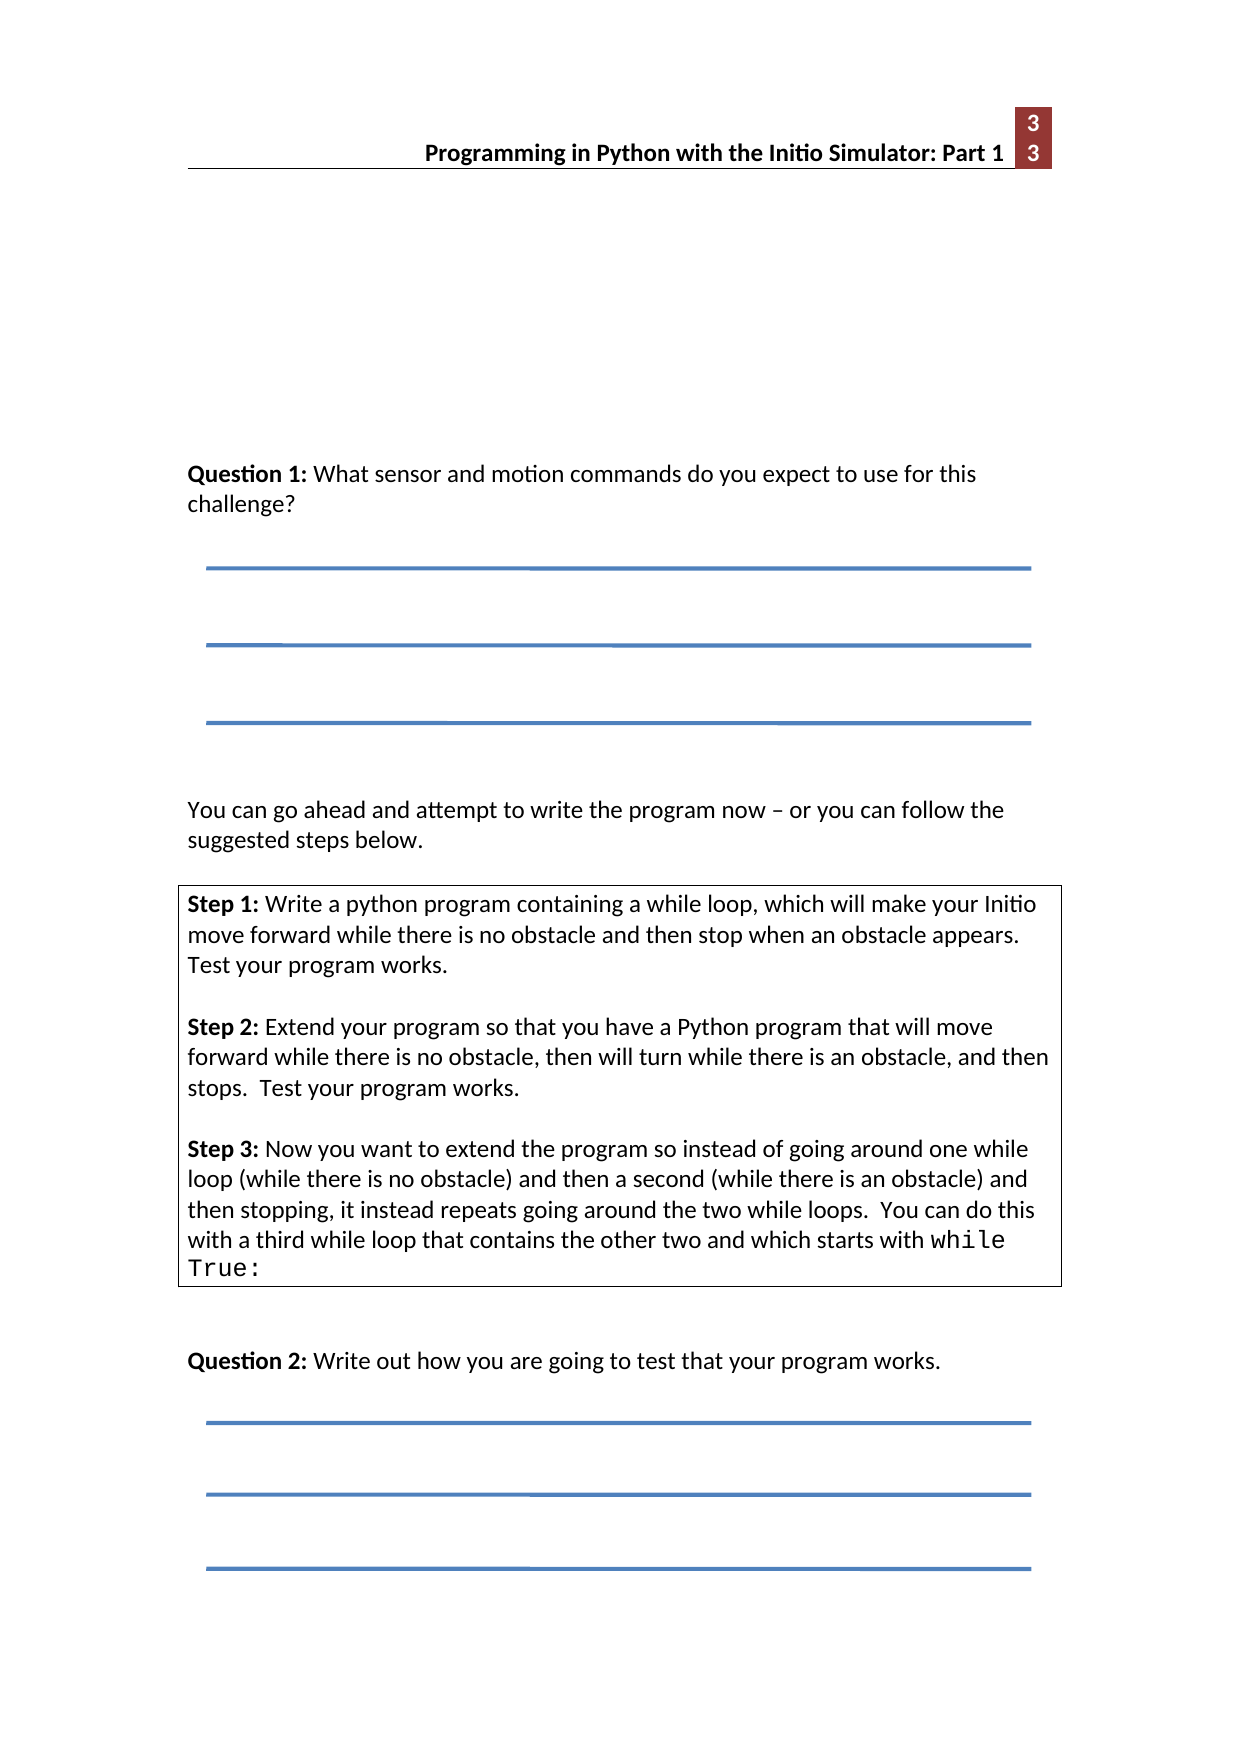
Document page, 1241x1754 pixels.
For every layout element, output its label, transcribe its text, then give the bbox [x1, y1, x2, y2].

text Step 1: Write a python program containing a while loop, which will make your Initio move forward while there is no obstacle and then stop when an obstacle appears. Test your program works. [179, 886, 1061, 980]
text Step 2: Extend your program so that you have a Python program that will move forward while there is no obstacle, then will turn while there is an obstacle, and then stops. Test your program works. [187, 1011, 1053, 1102]
text Question 1: What sensor and motion commands do you expect to use for this challenge? [187, 458, 1053, 519]
text Question 2: Write out how you are going to test that your program works. [187, 1345, 1053, 1376]
text You can go ahead and attempt to write the program now – or you can follow the suggested steps below. [187, 794, 1053, 855]
text Step 3: Now you want to extend the program so instead of going around one while loop (while there is no obstacle) and then a second (while there is an obstacle) and then stopping, it instead repeats going around the two while loops. You can do this with a third while loop that contains the other two and which starts with while True: [179, 1129, 1061, 1286]
